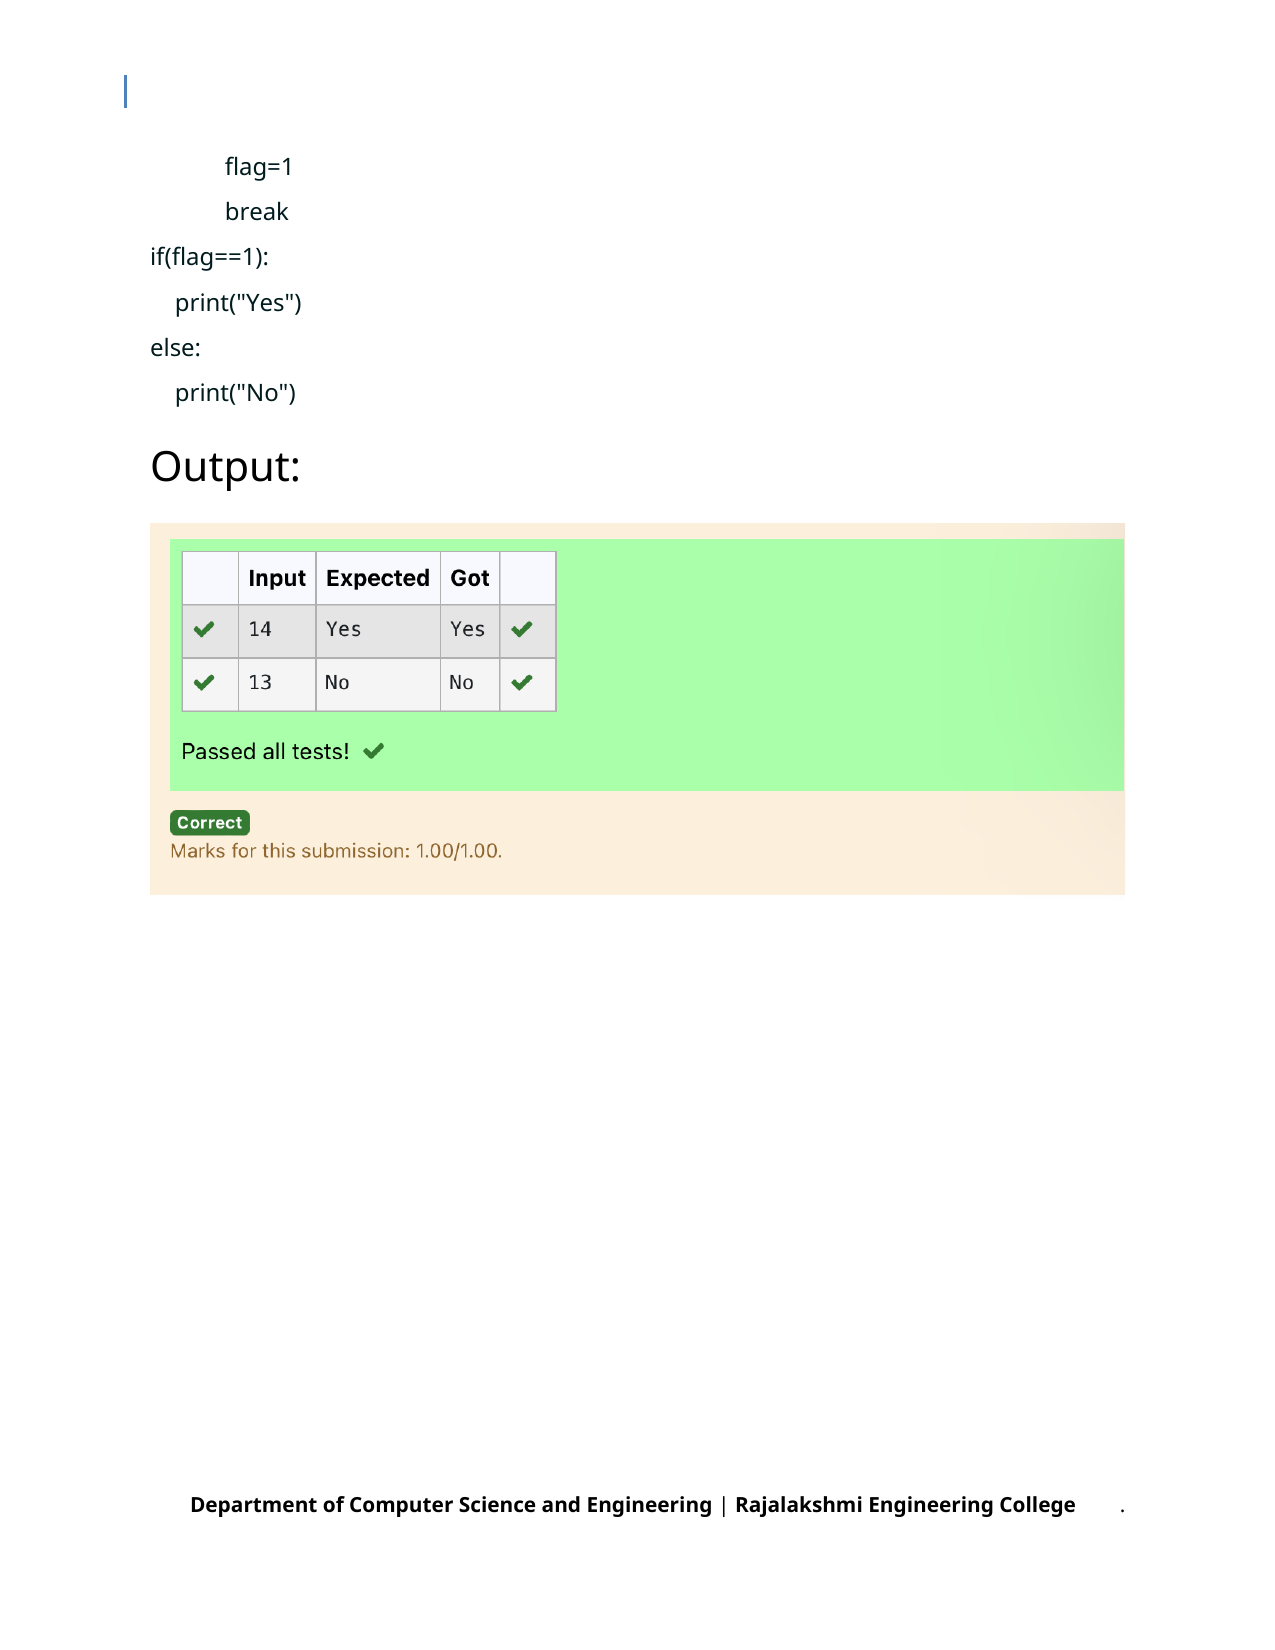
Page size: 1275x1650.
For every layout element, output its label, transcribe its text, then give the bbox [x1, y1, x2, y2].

picture [150, 523, 1125, 899]
text if(flag==1): [150, 240, 1125, 273]
text Output: [150, 437, 1125, 494]
text print("Yes") [150, 285, 1125, 318]
text print("No") [150, 376, 1125, 408]
text break [150, 195, 1125, 228]
text else: [150, 330, 1125, 363]
text flag=1 [150, 150, 1125, 183]
